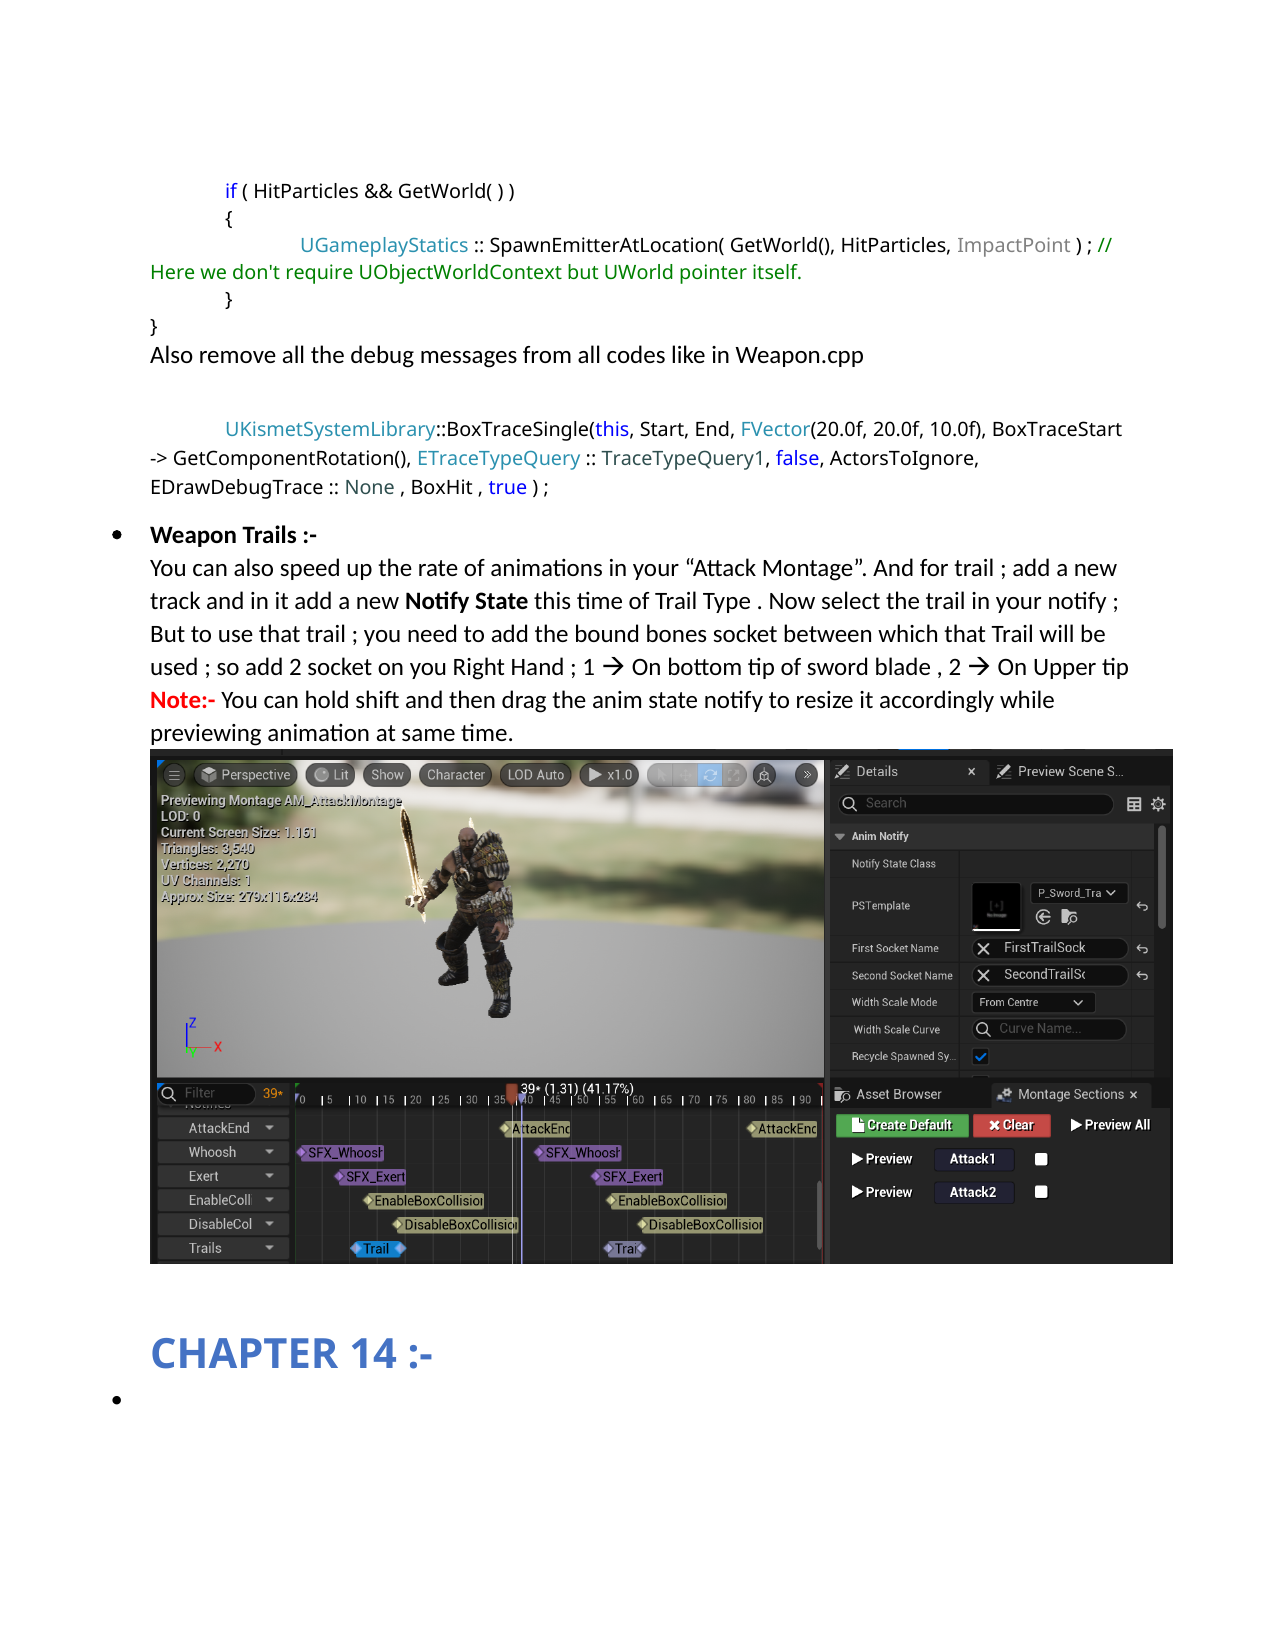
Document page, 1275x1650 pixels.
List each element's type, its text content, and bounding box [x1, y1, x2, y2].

list Note:- You can hold shift and then drag the anim state notify to resize it accordingly while previewing animation at same time. [150, 684, 1125, 747]
text UKismetSystemLibrary::BoxTraceSingle(this, Start, End, FVector(20.0f, 20.0f, 10.0f), BoxTraceStart -> GetComponentRotation(), ETraceTypeQuery :: TraceTypeQuery1, false, ActorsToIgnore, EDrawDebugTrace :: None , BoxHit , true ) ; [150, 415, 1125, 501]
picture [150, 749, 1173, 1264]
text UGameplayStatics :: SpawnEmitterAtLocation( GetWorld(), HitParticles, ImpactPoint ) ; // Here we don't require UObjectWorldContext but UWorld pointer itself. [150, 231, 1125, 285]
list Weapon Trails :- [112, 519, 1125, 550]
text if ( HitParticles && GetWorld( ) ) [150, 177, 1125, 204]
list You can also speed up the rate of animations in your “Attack Montage”. And for trail ; add a new track and in it add a new Notify State this time of Trail Type . Now select the trail in your notify ; But to use that trail ; you need to add the bound bones socket between which that Trail will be used ; so add 2 socket on you Right Hand ; 1 On bottom tip of sword blade , 2 On Upper tip [150, 552, 1153, 681]
text } [150, 285, 1125, 312]
text { [150, 204, 1125, 231]
text Also remove all the debug messages from all codes like in Weapon.cpp [150, 339, 1125, 369]
text } [150, 312, 1125, 339]
subtitle CHAPTER 14 :- [150, 1324, 1125, 1381]
